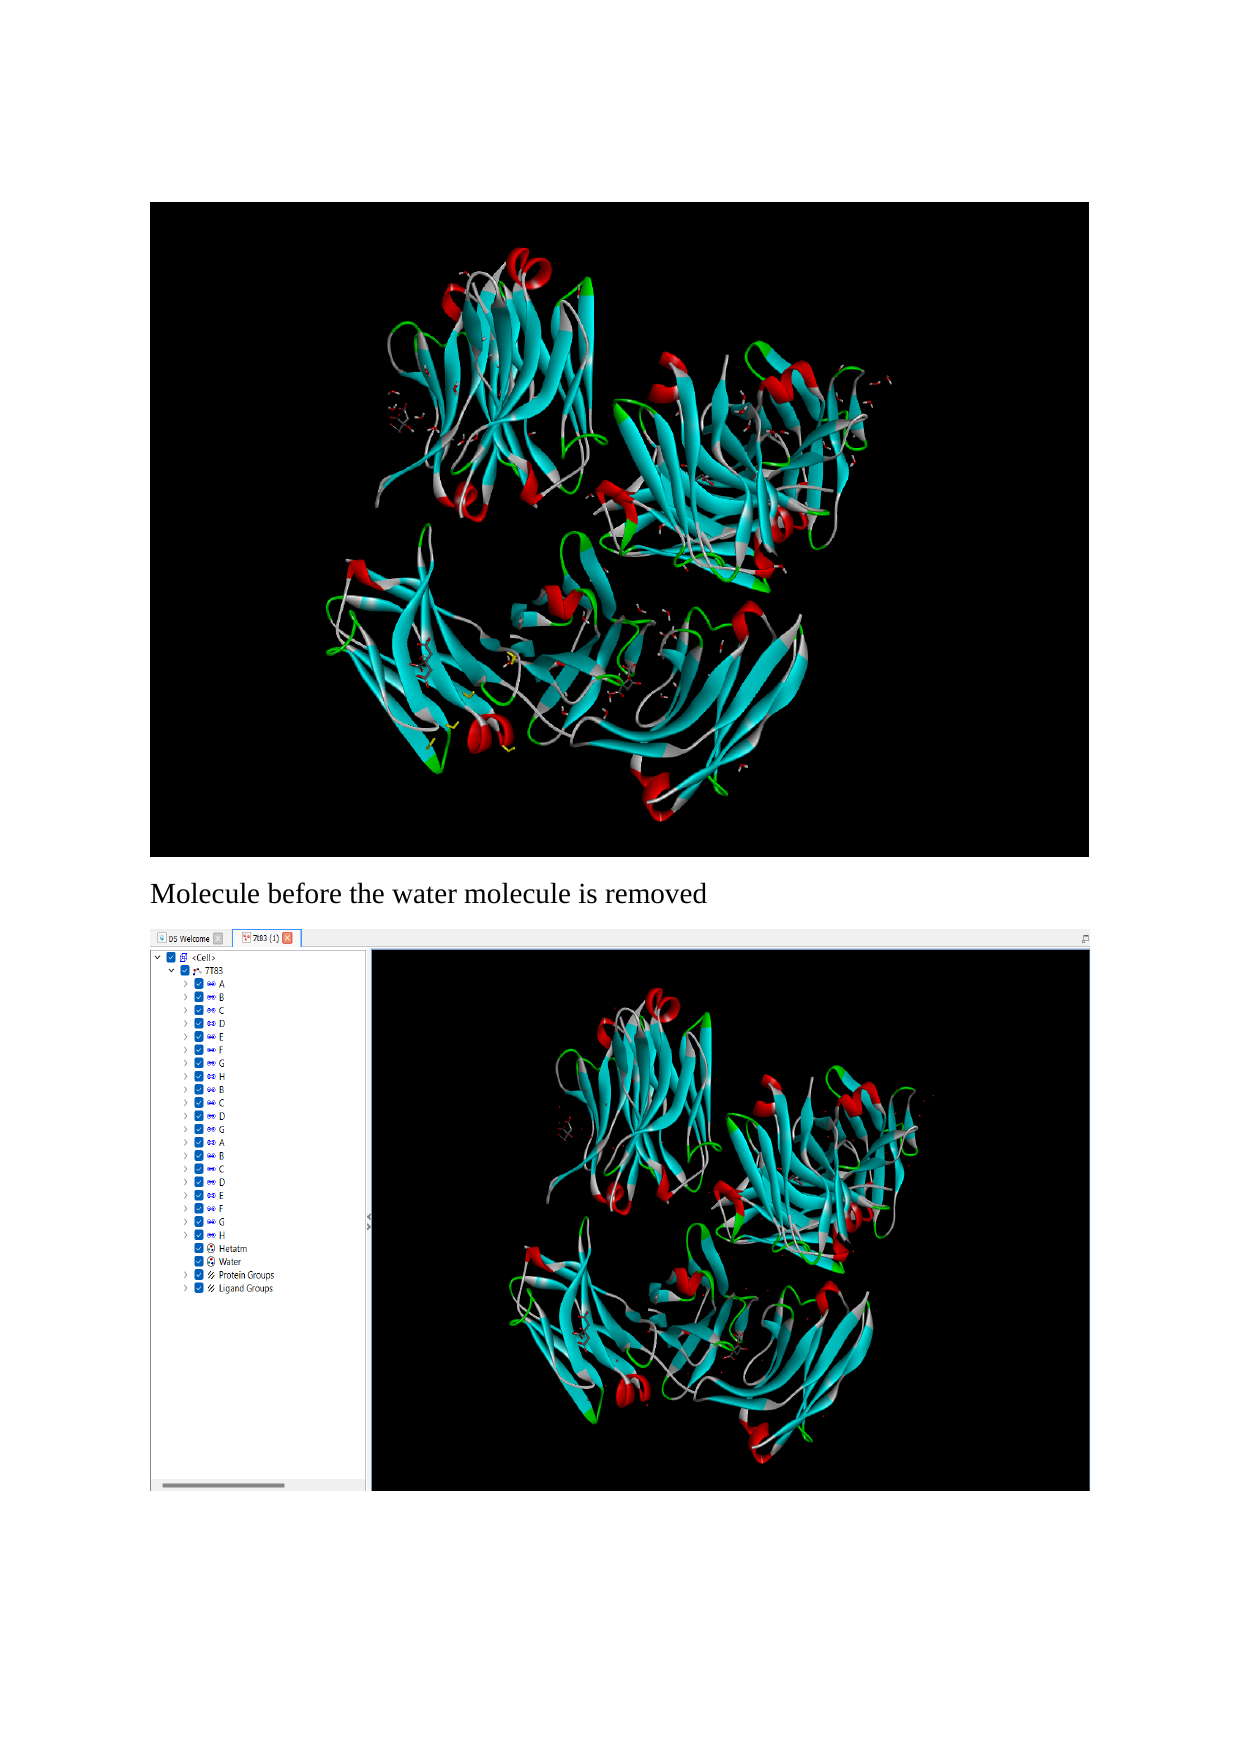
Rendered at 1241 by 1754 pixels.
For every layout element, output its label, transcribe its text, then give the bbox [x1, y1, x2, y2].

text Molecule before the water molecule is removed [150, 877, 1090, 910]
picture [150, 202, 1091, 858]
picture [150, 929, 1091, 1491]
